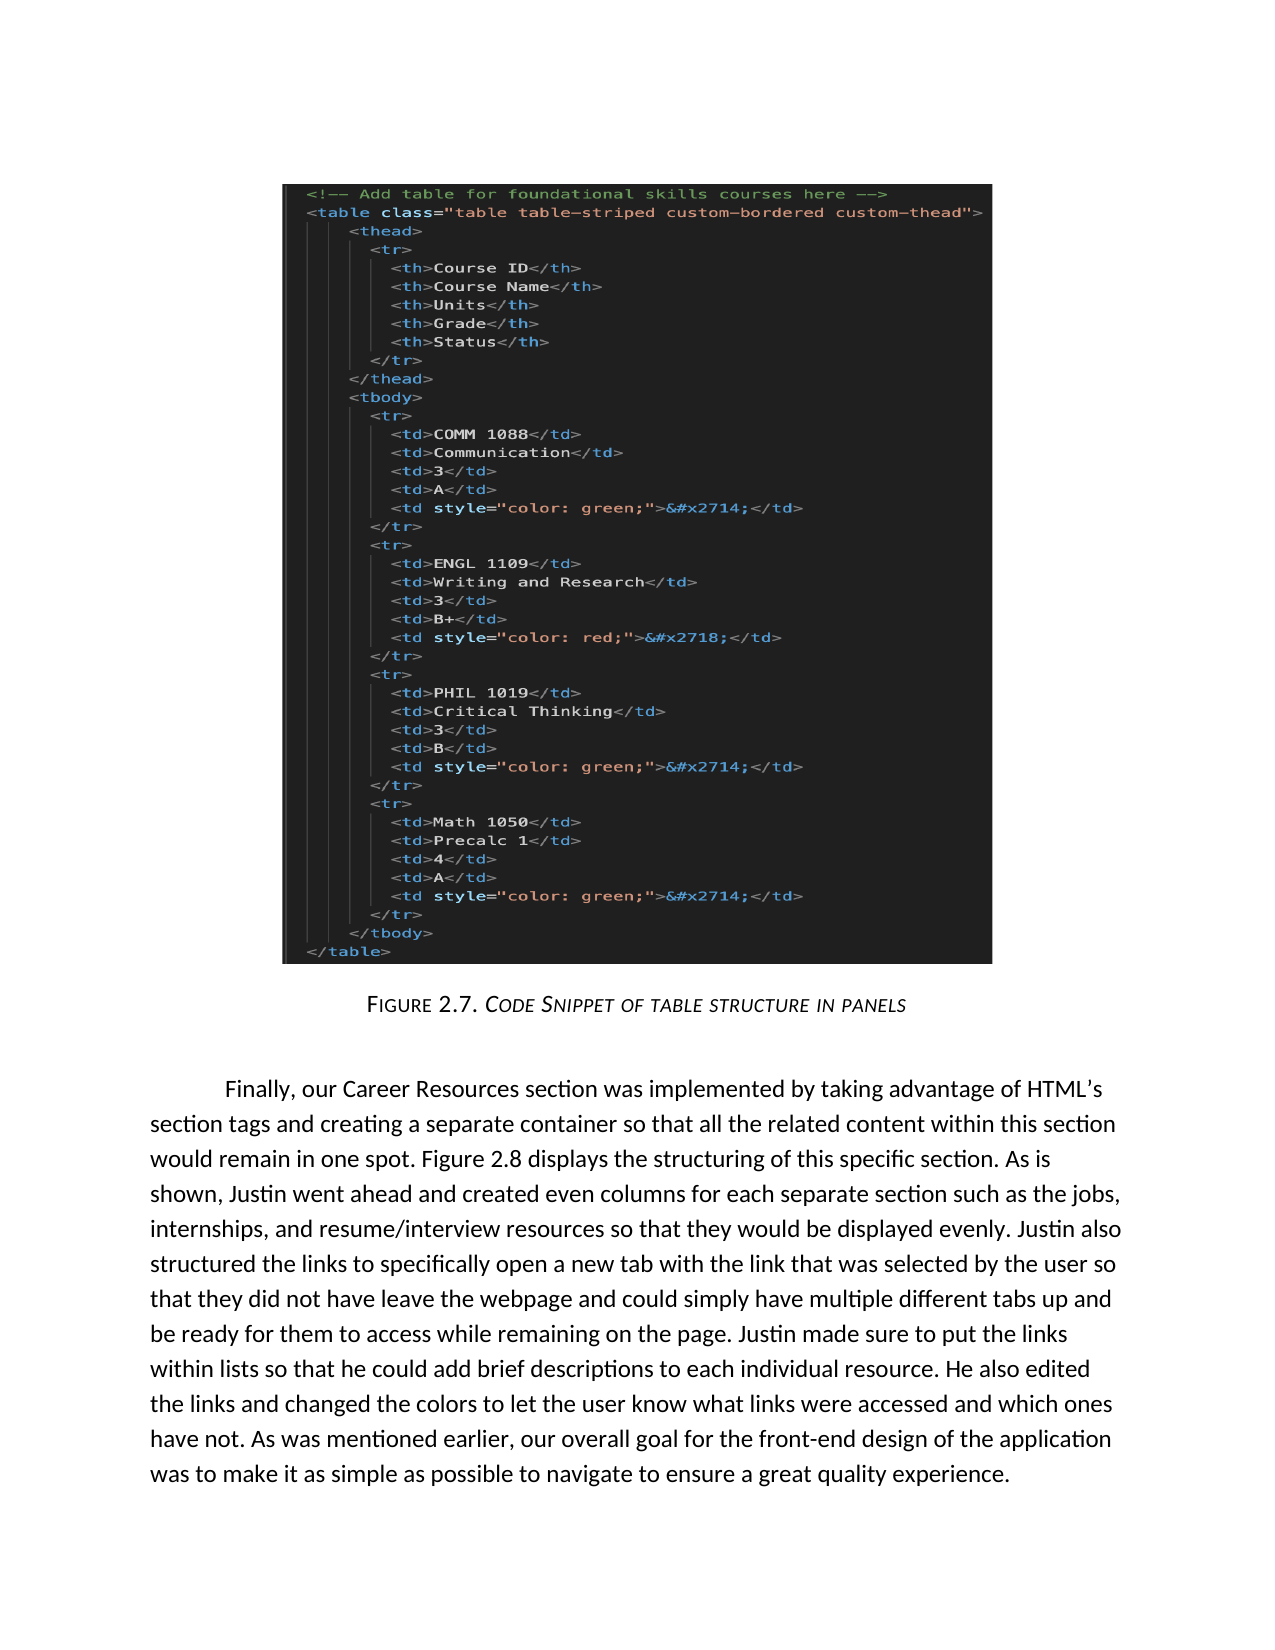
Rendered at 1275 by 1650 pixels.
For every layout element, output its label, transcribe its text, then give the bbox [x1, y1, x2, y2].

text Finally, our Career Resources section was implemented by taking advantage of HTML’s section tags and creating a separate container so that all the related content within this section would remain in one spot. Figure 2.8 displays the structuring of this specific section. As is shown, Justin went ahead and created even columns for each separate section such as the jobs, internships, and resume/interview resources so that they would be displayed evenly. Justin also structured the links to specifically open a new tab with the link that was selected by the user so that they did not have leave the webpage and could simply have multiple different tabs up and be ready for them to access while remaining on the page. Justin made sure to put the links within lists so that he could add brief descriptions to each individual resource. He also edited the links and changed the colors to let the user know what links were accessed and which ones have not. As was mentioned earlier, our overall goal for the front-end design of the application was to make it as simple as possible to navigate to ensure a great quality experience. [150, 1073, 1125, 1489]
picture [282, 184, 993, 964]
subtitle Figure 2.7. Code Snippet of table structure in panels [150, 988, 1125, 1019]
